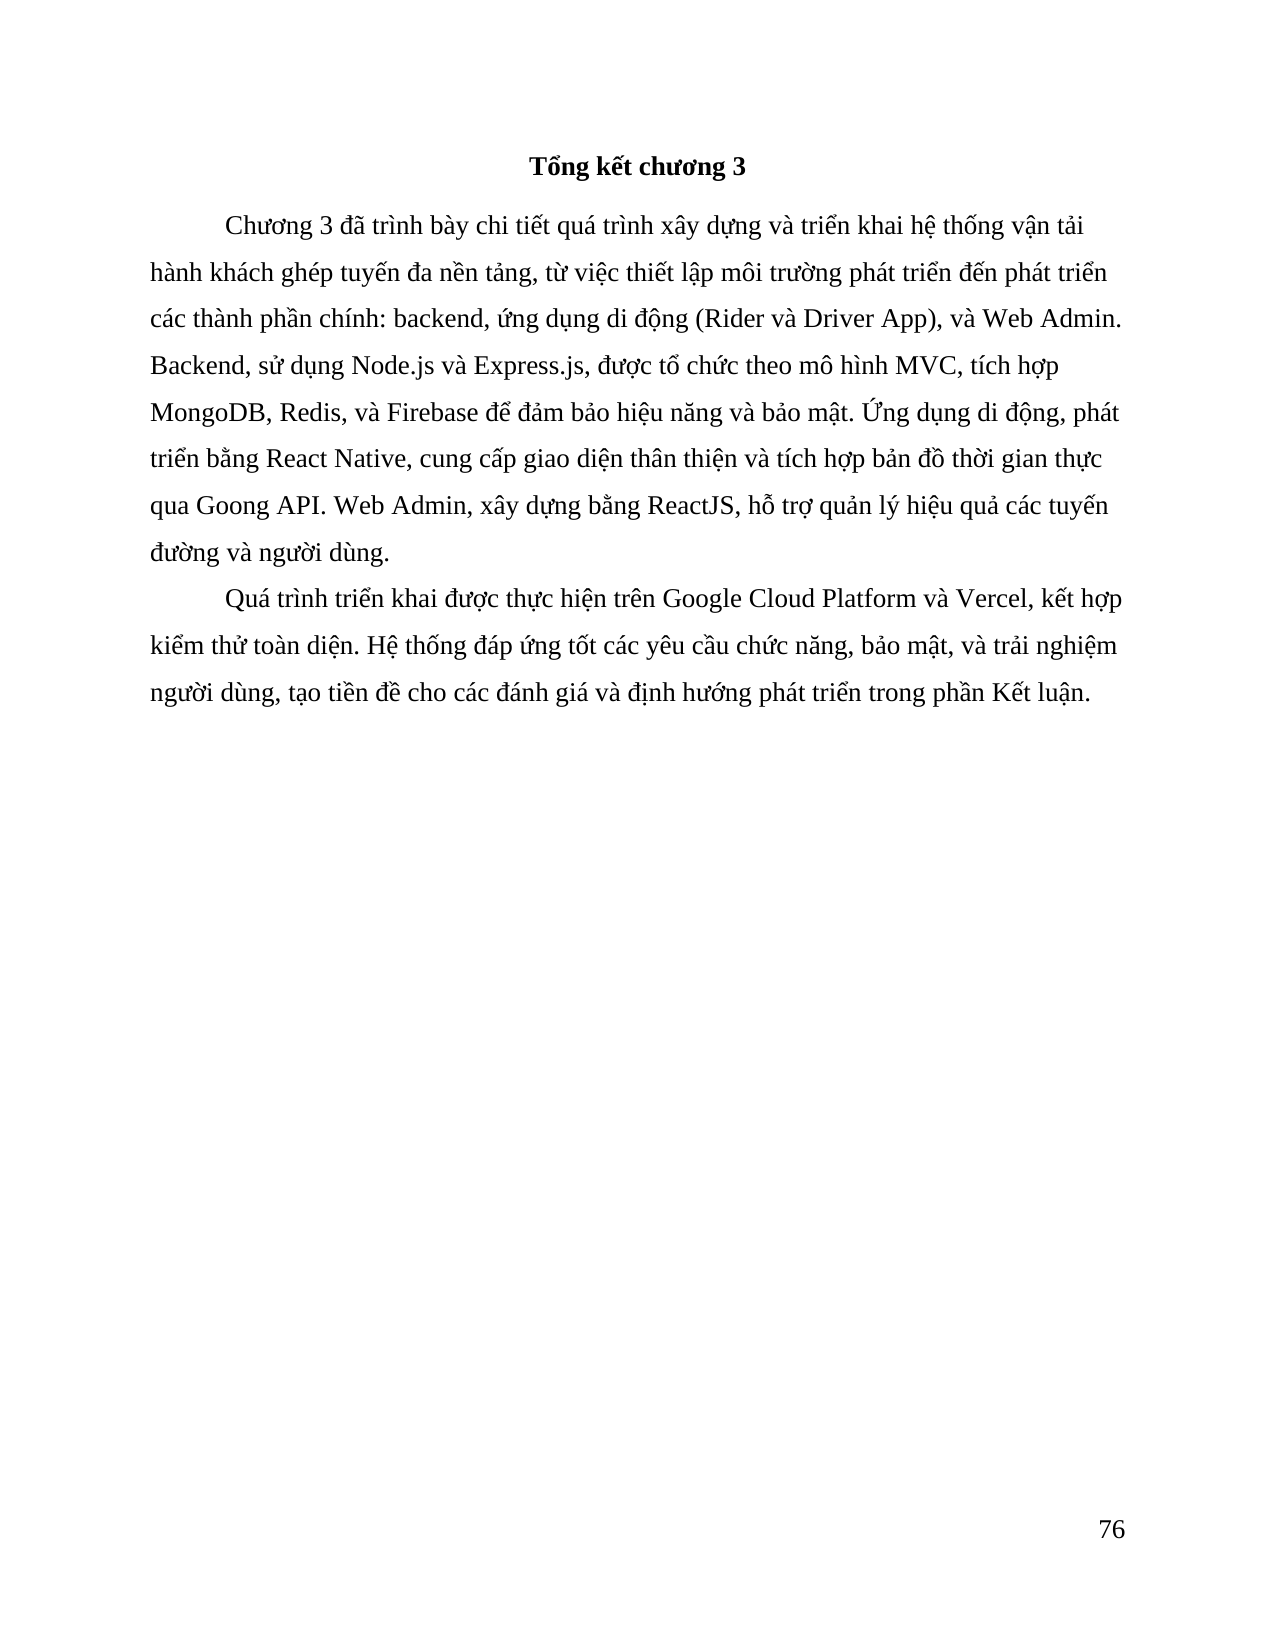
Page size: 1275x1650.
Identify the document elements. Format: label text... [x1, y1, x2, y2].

text Quá trình triển khai được thực hiện trên Google Cloud Platform và Vercel, kết hợp kiểm thử toàn diện. Hệ thống đáp ứng tốt các yêu cầu chức năng, bảo mật, và trải nghiệm người dùng, tạo tiền đề cho các đánh giá và định hướng phát triển trong phần Kết luận. [150, 582, 1125, 707]
subtitle Tổng kết chương 3 [150, 150, 1125, 181]
text Chương 3 đã trình bày chi tiết quá trình xây dựng và triển khai hệ thống vận tải hành khách ghép tuyến đa nền tảng, từ việc thiết lập môi trường phát triển đến phát triển các thành phần chính: backend, ứng dụng di động (Rider và Driver App), và Web Admin. Backend, sử dụng Node.js và Express.js, được tổ chức theo mô hình MVC, tích hợp MongoDB, Redis, và Firebase để đảm bảo hiệu năng và bảo mật. Ứng dụng di động, phát triển bằng React Native, cung cấp giao diện thân thiện và tích hợp bản đồ thời gian thực qua Goong API. Web Admin, xây dựng bằng ReactJS, hỗ trợ quản lý hiệu quả các tuyến đường và người dùng. [150, 209, 1125, 567]
